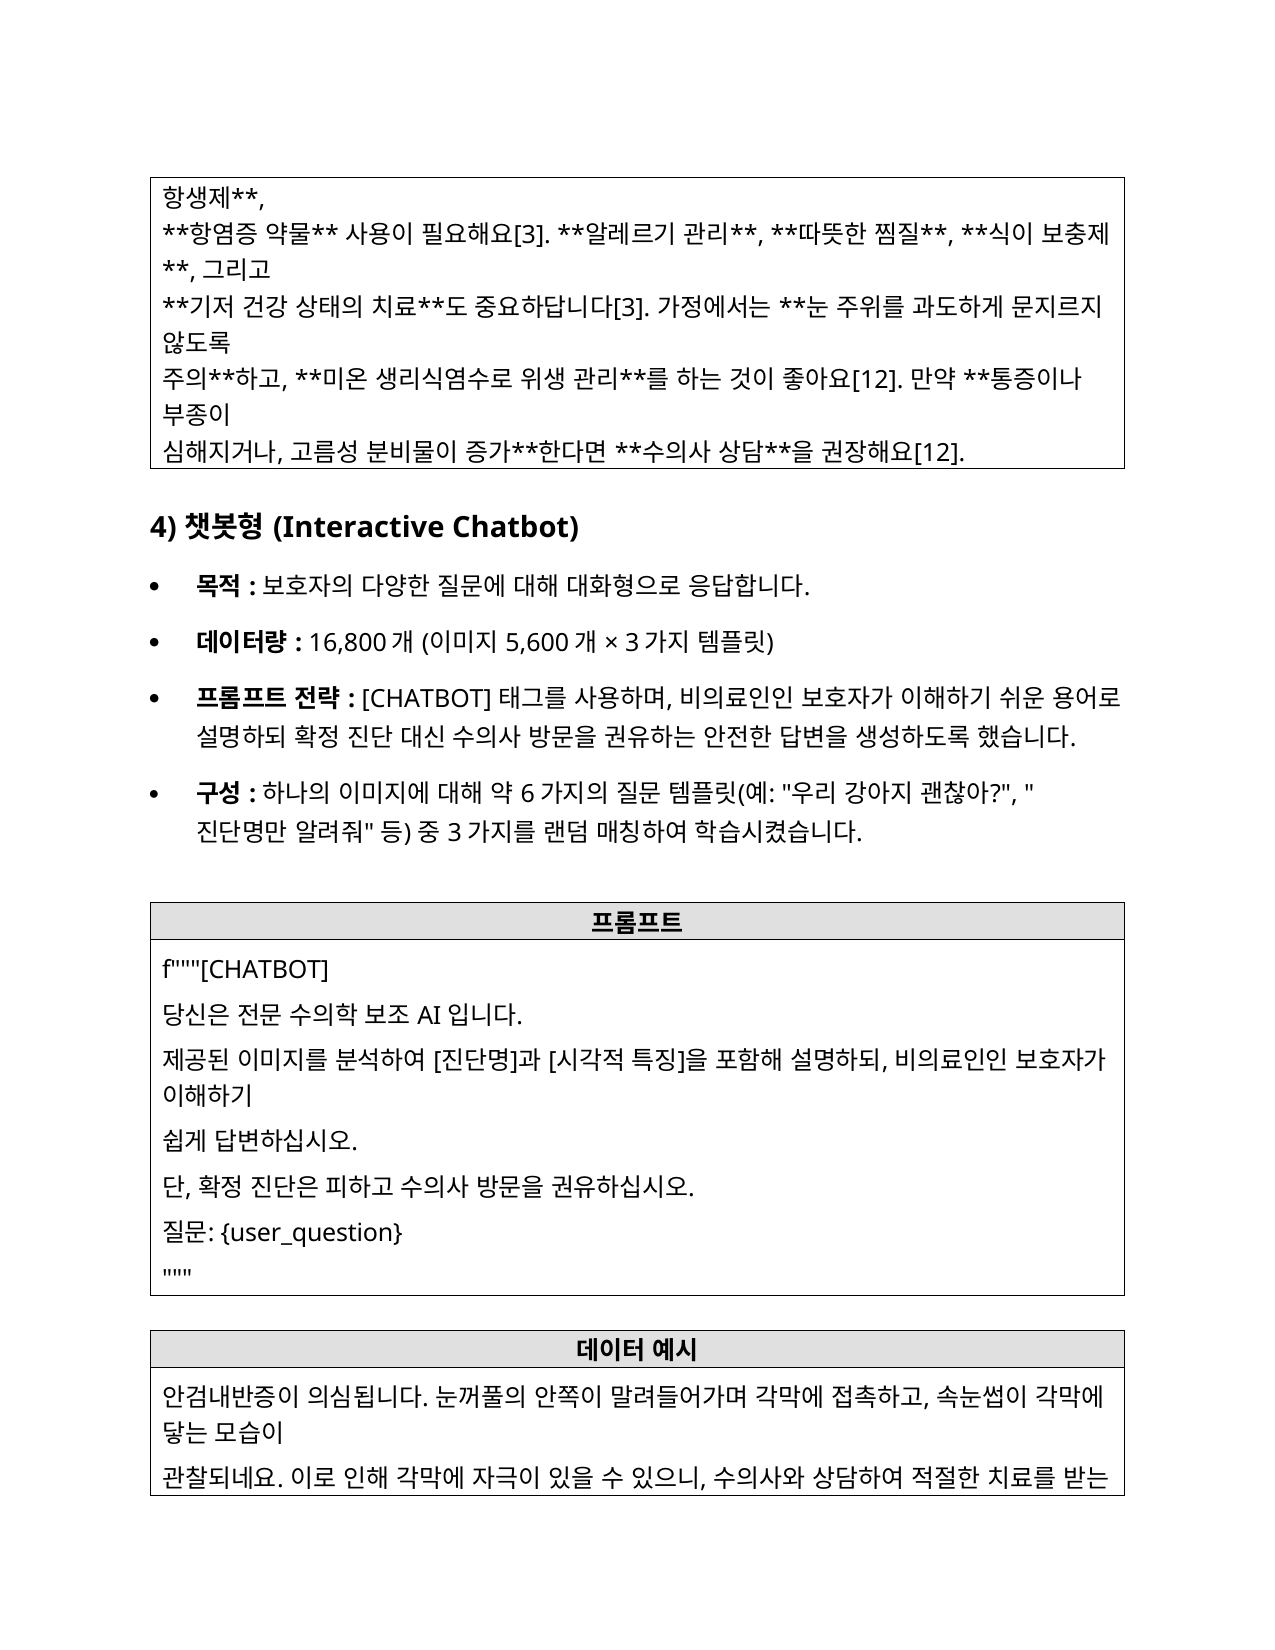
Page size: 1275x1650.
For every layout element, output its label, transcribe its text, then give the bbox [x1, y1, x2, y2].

table_header 데이터 예시 [151, 1331, 1124, 1367]
list 데이터량 : 16,800개 (이미지 5,600개 × 3가지 템플릿) [150, 623, 1125, 659]
table_cell f"""[CHATBOT] 당신은 전문 수의학 보조 AI 입니다. 제공된 이미지를 분석하여 [진단명]과 [시각적 특징]을 포함해 설명하되, 비의료인인 보호자가 이해하기 쉽게 답변하십시오. 단, 확정 진단은 피하고 수의사 방문을 권유하십시오. 질문: {user_question} """ [151, 940, 1124, 1294]
list 구성 : 하나의 이미지에 대해 약 6가지의 질문 템플릿(예: "우리 강아지 괜찮아?", "진단명만 알려줘" 등) 중 3가지를 랜덤 매칭하여 학습시켰습니다. [150, 773, 1125, 848]
list 프롬프트 전략 : [CHATBOT] 태그를 사용하며, 비의료인인 보호자가 이해하기 쉬운 용어로 설명하되 확정 진단 대신 수의사 방문을 권유하는 안전한 답변을 생성하도록 했습니다. [150, 678, 1125, 754]
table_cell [151, 1368, 1124, 1495]
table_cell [151, 178, 1124, 468]
table_header 프롬프트 [151, 903, 1124, 939]
list 목적 : 보호자의 다양한 질문에 대해 대화형으로 응답합니다. [150, 567, 1125, 603]
text 4) 챗봇형 (Interactive Chatbot) [150, 503, 1125, 546]
